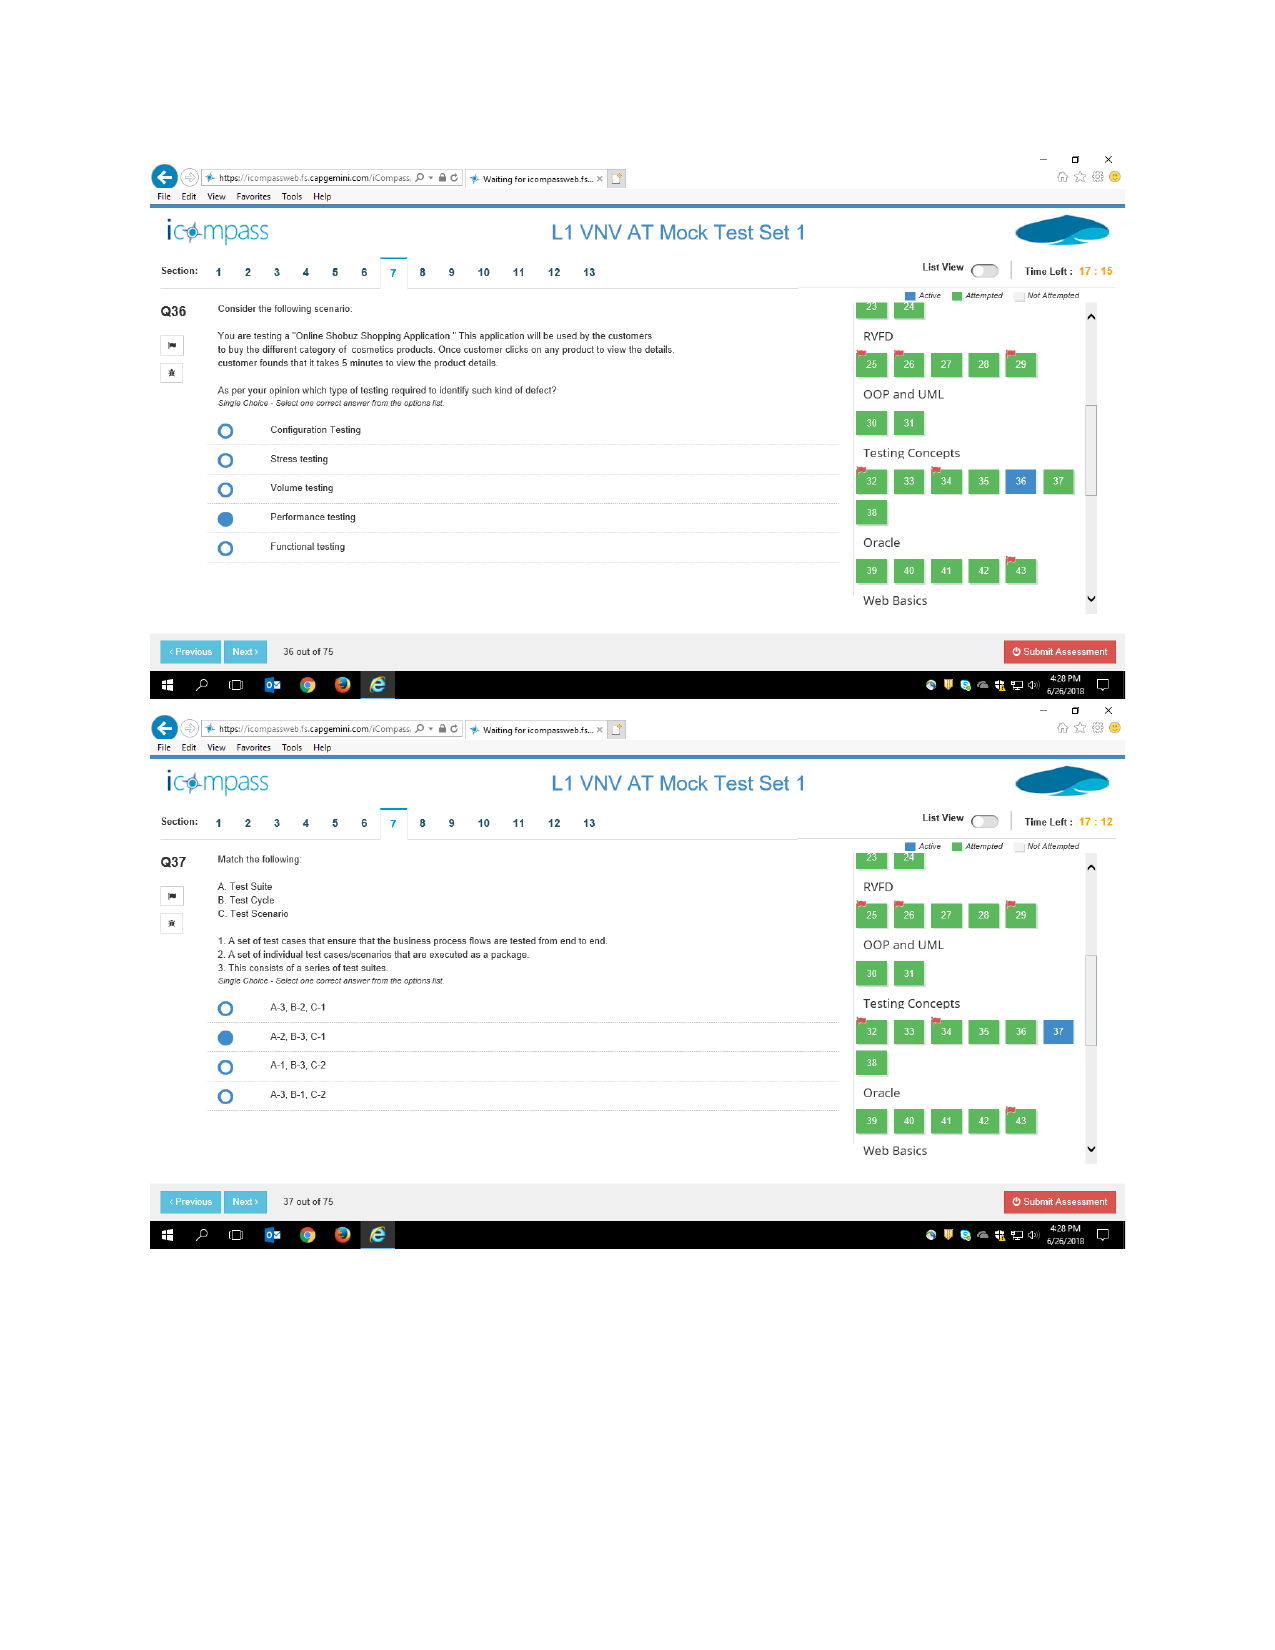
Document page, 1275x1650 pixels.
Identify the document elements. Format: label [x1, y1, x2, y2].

picture [150, 150, 1125, 699]
picture [150, 700, 1125, 1249]
